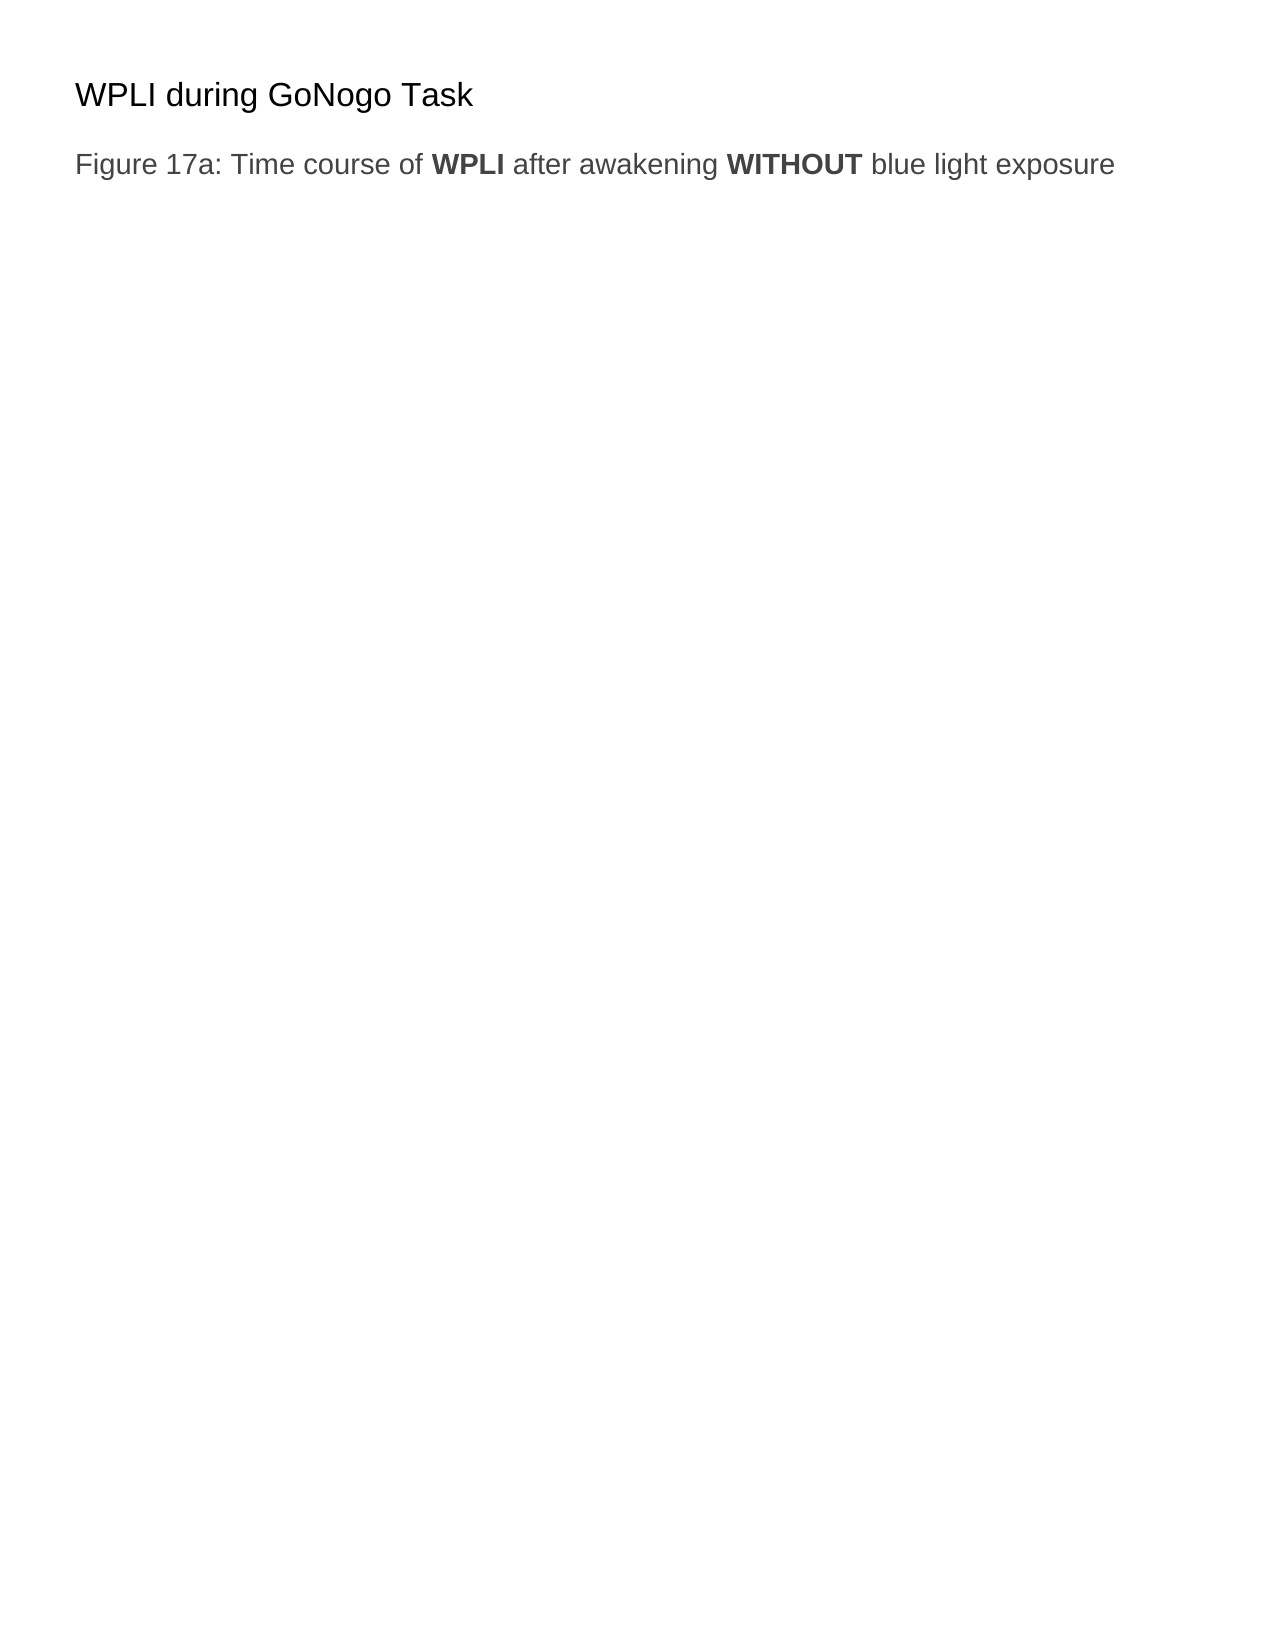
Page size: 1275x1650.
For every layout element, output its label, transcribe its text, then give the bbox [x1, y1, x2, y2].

subtitle WPLI during GoNogo Task [75, 75, 1200, 113]
subtitle Figure 17a: Time course of WPLI after awakening WITHOUT blue light exposure [75, 147, 1200, 180]
